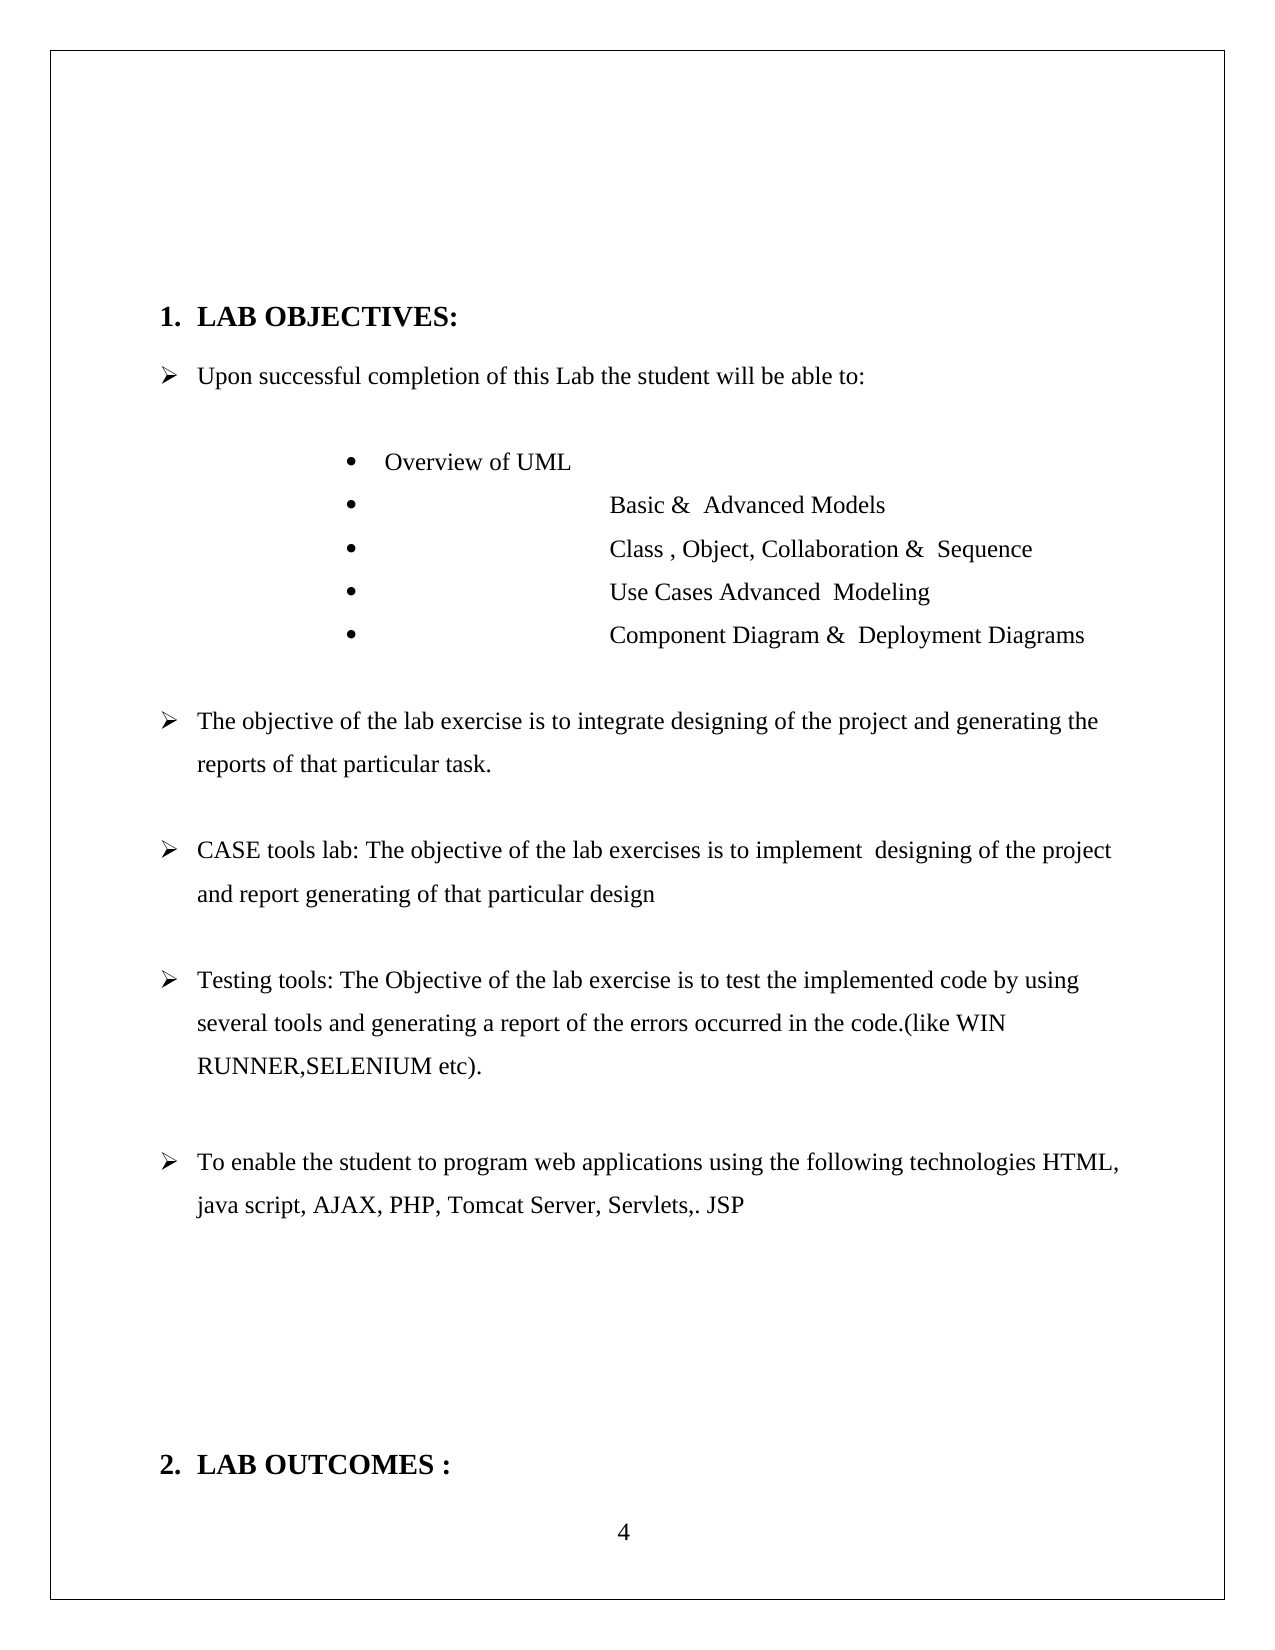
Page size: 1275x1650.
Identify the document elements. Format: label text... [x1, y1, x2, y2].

list Class , Object, Collaboration & Sequence [347, 534, 1125, 562]
list LAB OUTCOMES : [159, 1447, 1062, 1480]
list To enable the student to program web applications using the following technologies HTML, java script, AJAX, PHP, Tomcat Server, Servlets,. JSP [159, 1147, 1125, 1219]
list Component Diagram & Deployment Diagrams [347, 620, 1125, 649]
list The objective of the lab exercise is to integrate designing of the project and generating the reports of that particular task. [159, 706, 1125, 778]
list CASE tools lab: The objective of the lab exercises is to implement designing of the project and report generating of that particular design [159, 836, 1125, 907]
list Upon successful completion of this Lab the student will be able to: [159, 361, 1125, 390]
list Basic & Advanced Models [347, 491, 1125, 519]
list Overview of UML [347, 447, 1125, 476]
list Testing tools: The Objective of the lab exercise is to test the implemented code by using several tools and generating a report of the errors occurred in the code.(like WIN RUNNER,SELENIUM etc). [159, 965, 1125, 1080]
list LAB OBJECTIVES: [159, 299, 1062, 332]
list Use Cases Advanced Modeling [347, 577, 1125, 606]
